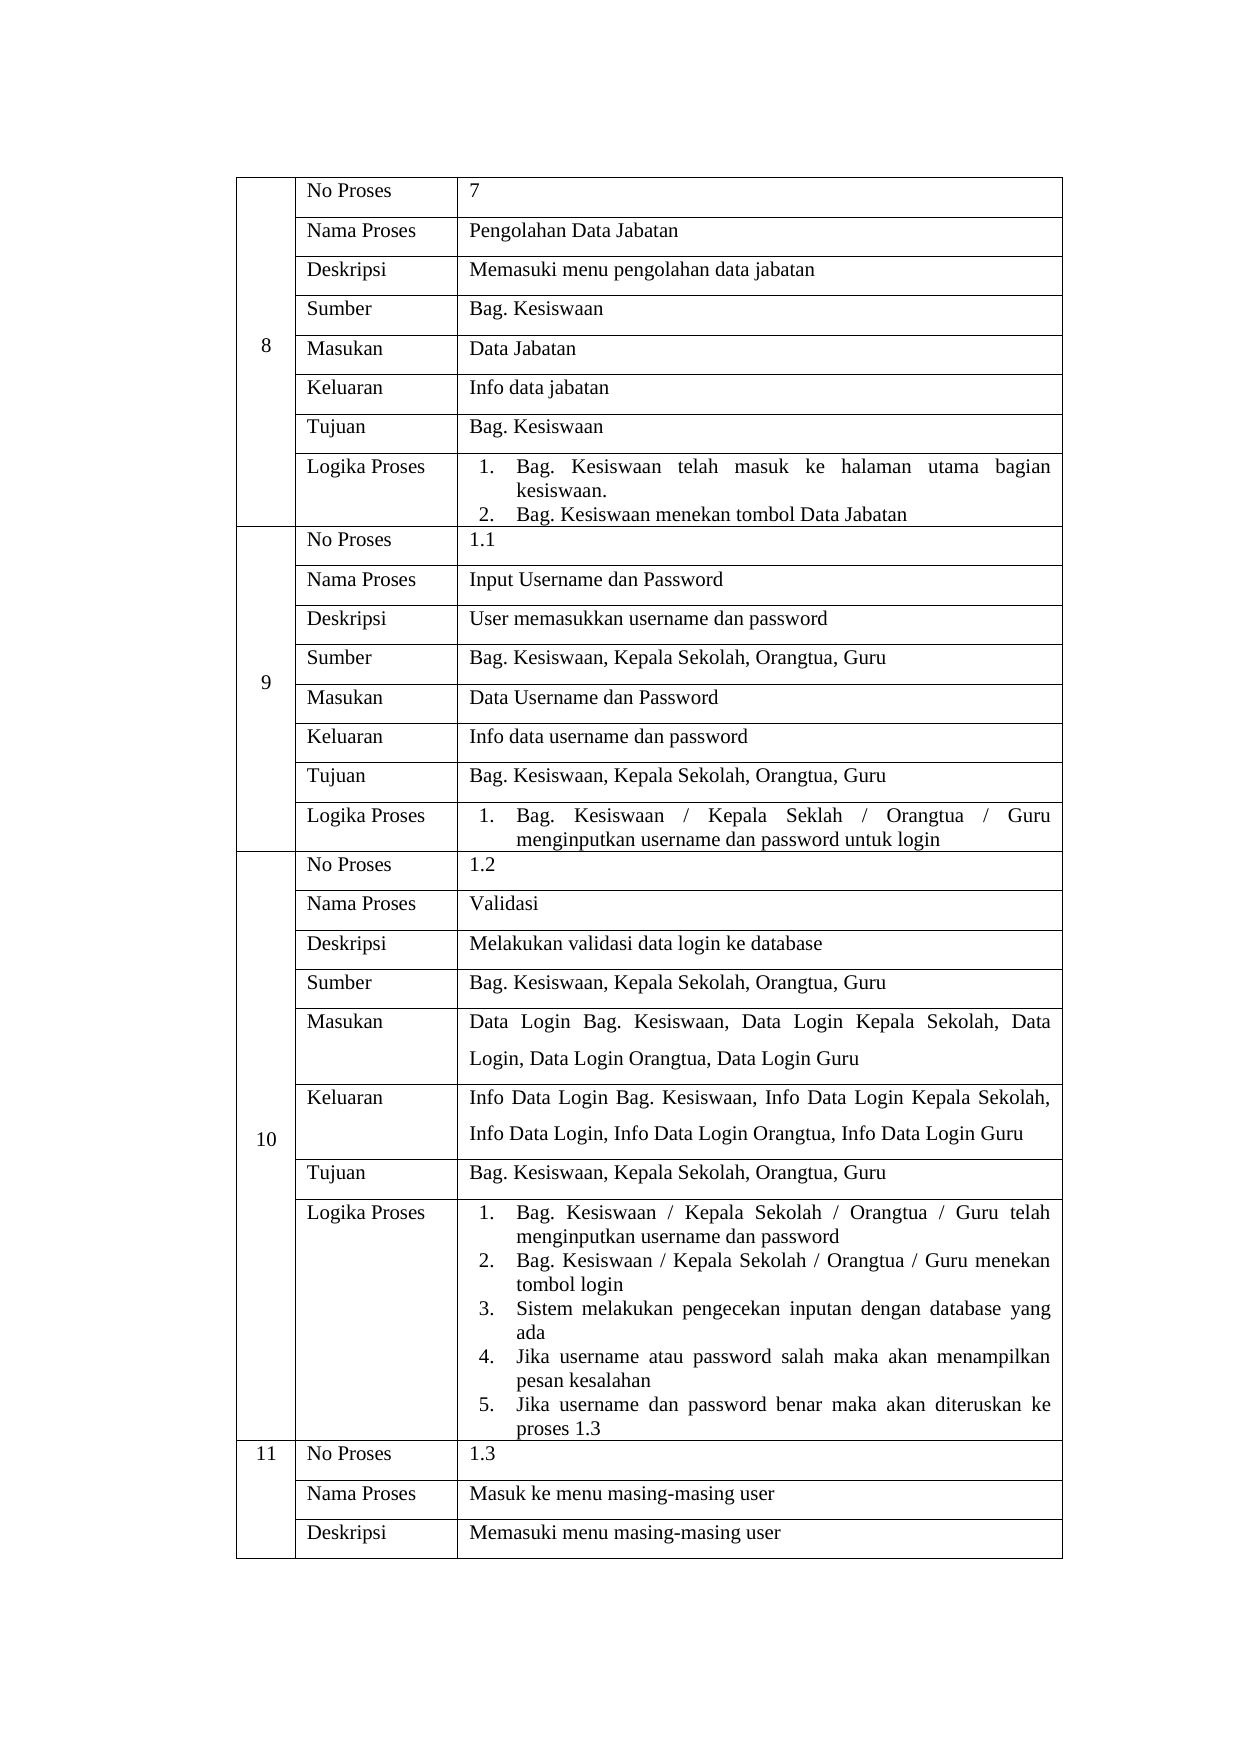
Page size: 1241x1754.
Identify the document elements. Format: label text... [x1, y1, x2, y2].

table_cell Memasuki menu pengolahan data jabatan [458, 257, 1062, 295]
table_cell Bag. Kesiswaan, Kepala Sekolah, Orangtua, Guru [458, 763, 1062, 802]
table_cell Bag. Kesiswaan / Kepala Sekolah / Orangtua / Guru telah menginputkan username dan password Bag. Kesiswaan / Kepala Sekolah / Orangtua / Guru menekan tombol login Sistem melakukan pengecekan inputan dengan database yang ada Jika username atau password salah maka akan menampilkan pesan kesalahan Jika username dan password benar maka akan diteruskan ke proses 1.3 [458, 1200, 1062, 1440]
table_cell No Proses [296, 178, 457, 217]
table_cell 10 [237, 852, 295, 1440]
table_cell Bag. Kesiswaan [458, 415, 1062, 453]
table_cell Tujuan [296, 415, 457, 453]
table_cell 7 [458, 178, 1062, 217]
table_cell Info Data Login Bag. Kesiswaan, Info Data Login Kepala Sekolah, Info Data Login, Info Data Login Orangtua, Info Data Login Guru [458, 1085, 1062, 1159]
table_cell Bag. Kesiswaan / Kepala Seklah / Orangtua / Guru menginputkan username dan password untuk login [458, 803, 1062, 851]
table_cell Deskripsi [296, 931, 457, 969]
table_cell Nama Proses [296, 891, 457, 929]
table_cell Keluaran [296, 375, 457, 413]
table_cell Logika Proses [296, 1200, 457, 1440]
table_cell Data Username dan Password [458, 685, 1062, 723]
table_cell Nama Proses [296, 1481, 457, 1519]
table_cell Melakukan validasi data login ke database [458, 931, 1062, 969]
table_cell 1.3 [458, 1441, 1062, 1479]
table_cell User memasukkan username dan password [458, 606, 1062, 644]
table_cell Masukan [296, 685, 457, 723]
table_cell Pengolahan Data Jabatan [458, 218, 1062, 256]
table_cell Nama Proses [296, 218, 457, 256]
table_cell Input Username dan Password [458, 566, 1062, 605]
table_cell No Proses [296, 527, 457, 565]
table_cell Bag. Kesiswaan, Kepala Sekolah, Orangtua, Guru [458, 970, 1062, 1008]
table_cell Data Login Bag. Kesiswaan, Data Login Kepala Sekolah, Data Login, Data Login Orangtua, Data Login Guru [458, 1009, 1062, 1084]
table_cell Bag. Kesiswaan [458, 296, 1062, 335]
table_cell 9 [237, 527, 295, 851]
table_cell Info data username dan password [458, 724, 1062, 762]
table_cell Data Jabatan [458, 336, 1062, 374]
table_cell Masukan [296, 336, 457, 374]
table_cell Bag. Kesiswaan telah masuk ke halaman utama bagian kesiswaan. Bag. Kesiswaan menekan tombol Data Jabatan [458, 454, 1062, 526]
table_cell Tujuan [296, 1160, 457, 1198]
table_cell Keluaran [296, 724, 457, 762]
table_cell Nama Proses [296, 566, 457, 605]
table_cell Bag. Kesiswaan, Kepala Sekolah, Orangtua, Guru [458, 1160, 1062, 1198]
table_cell No Proses [296, 852, 457, 890]
table_cell Memasuki menu masing-masing user [458, 1520, 1062, 1558]
table_cell Sumber [296, 970, 457, 1008]
table_cell Sumber [296, 645, 457, 683]
table_cell Tujuan [296, 763, 457, 802]
table_cell Info data jabatan [458, 375, 1062, 413]
table_cell Bag. Kesiswaan, Kepala Sekolah, Orangtua, Guru [458, 645, 1062, 683]
table_cell Keluaran [296, 1085, 457, 1159]
table_cell Sumber [296, 296, 457, 335]
table_cell Masuk ke menu masing-masing user [458, 1481, 1062, 1519]
table_cell 1.2 [458, 852, 1062, 890]
table_cell 11 [237, 1441, 295, 1558]
table_cell Masukan [296, 1009, 457, 1084]
table_cell Deskripsi [296, 606, 457, 644]
table_cell Deskripsi [296, 1520, 457, 1558]
table_cell Deskripsi [296, 257, 457, 295]
table_cell No Proses [296, 1441, 457, 1479]
table_cell Logika Proses [296, 454, 457, 526]
table_cell 8 [237, 178, 295, 526]
table_cell 1.1 [458, 527, 1062, 565]
table_cell Logika Proses [296, 803, 457, 851]
table_cell Validasi [458, 891, 1062, 929]
